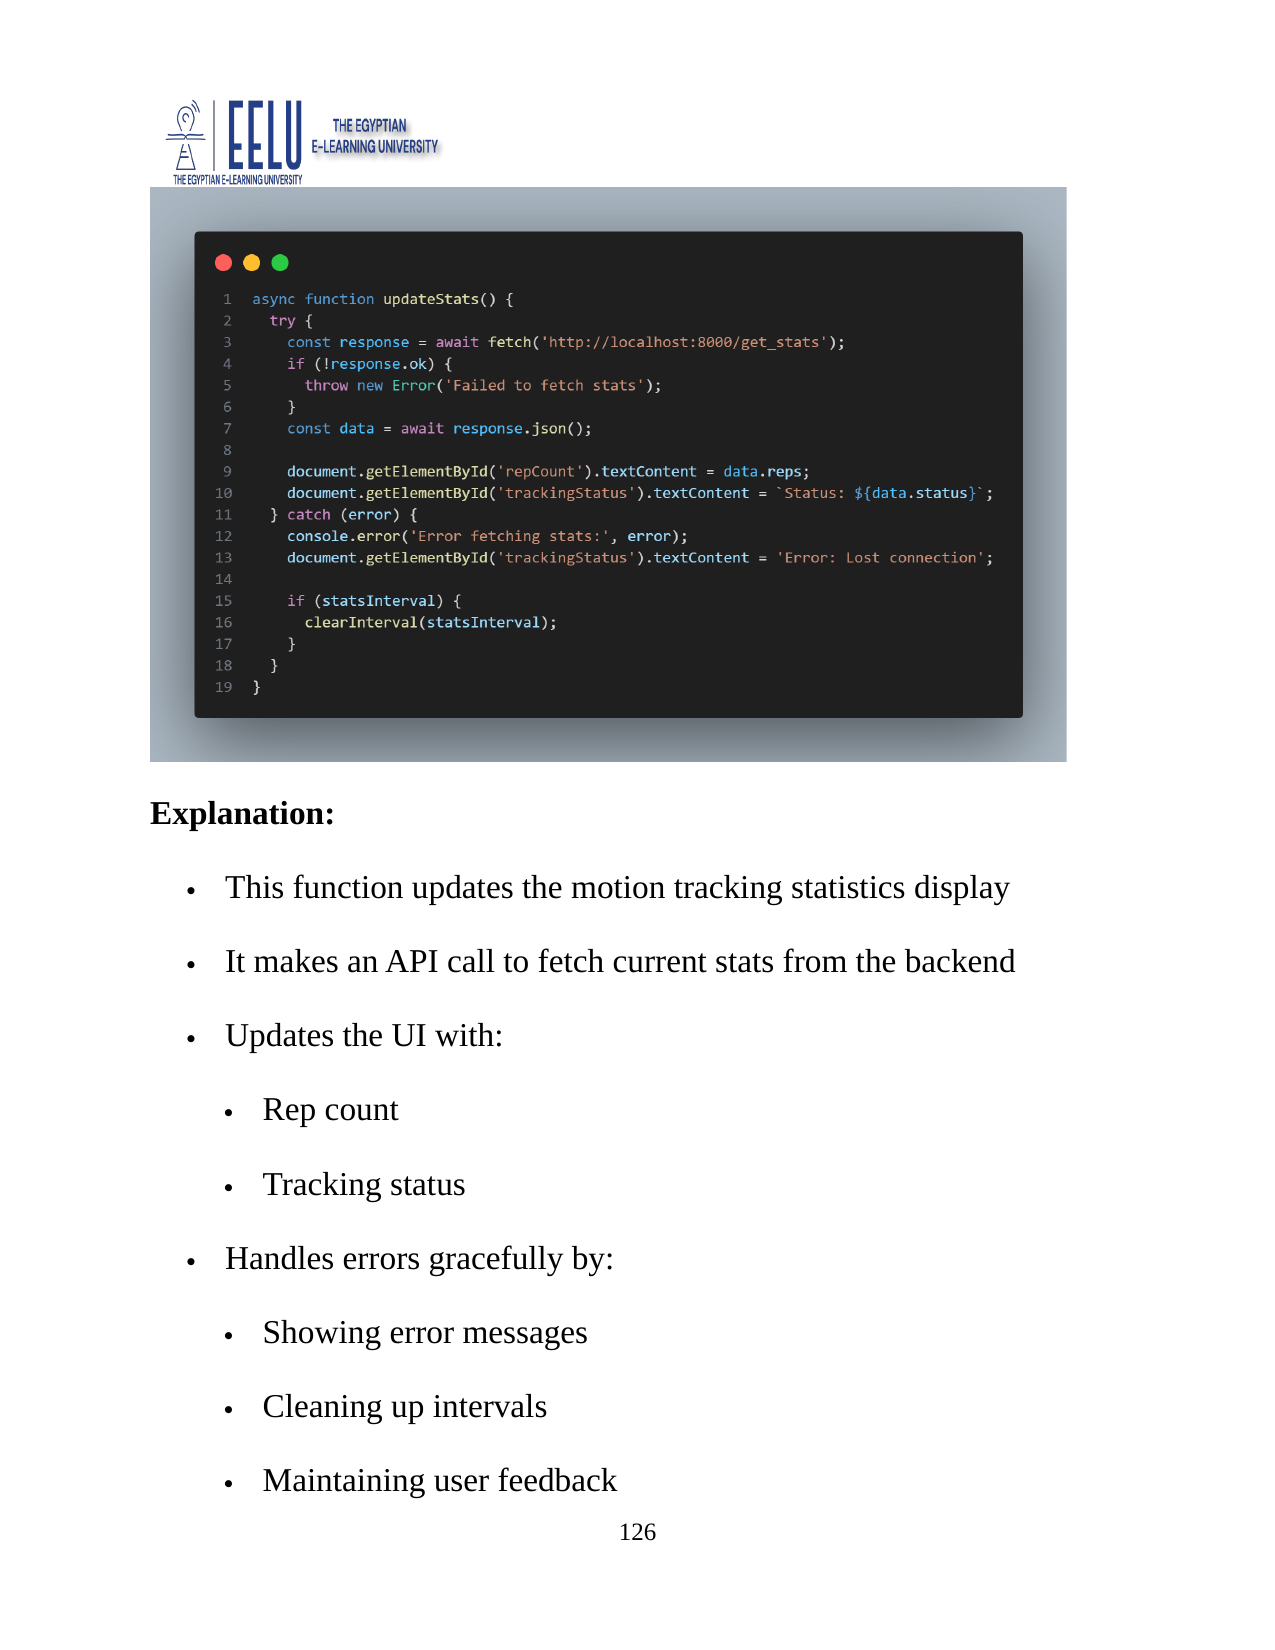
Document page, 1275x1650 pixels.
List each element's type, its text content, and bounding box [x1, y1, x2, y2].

list This function updates the motion tracking statistics display [187, 867, 1125, 906]
list Tracking status [225, 1164, 1125, 1202]
list It makes an API call to fetch current stats from the backend [187, 941, 1125, 980]
list Cleaning up intervals [225, 1386, 1125, 1425]
picture [150, 75, 1067, 762]
list Maintaining user feedback [225, 1461, 1125, 1499]
list Handles errors gracefully by: [187, 1238, 1125, 1276]
list Showing error messages [225, 1312, 1125, 1351]
list Rep count [225, 1090, 1125, 1128]
list Updates the UI with: [187, 1016, 1125, 1054]
text Explanation: [150, 793, 1125, 831]
